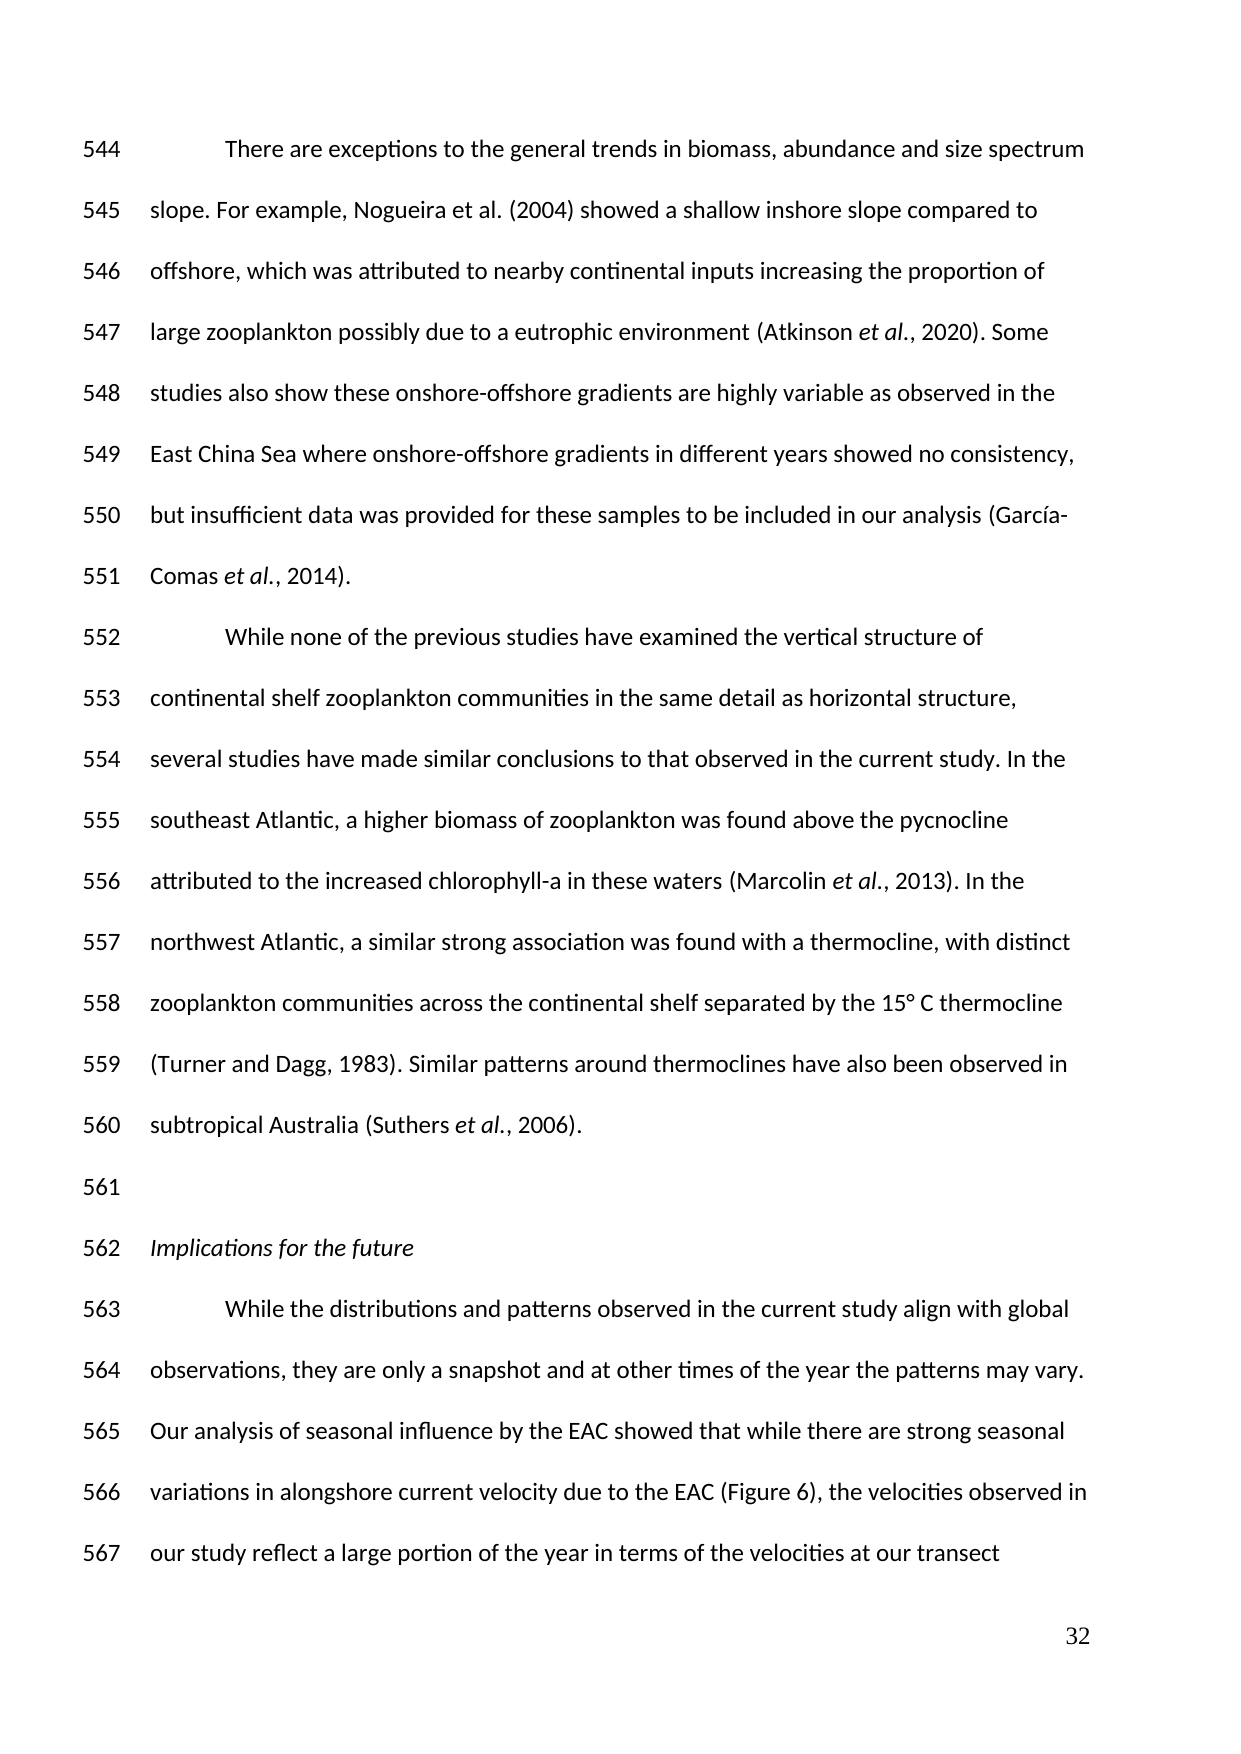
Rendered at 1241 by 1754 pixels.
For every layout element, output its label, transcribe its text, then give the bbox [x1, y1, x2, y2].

text There are exceptions to the general trends in biomass, abundance and size spectrum slope. For example, Nogueira et al. (2004) showed a shallow inshore slope compared to offshore, which was attributed to nearby continental inputs increasing the proportion of large zooplankton possibly due to a eutrophic environment (Atkinson et al., 2020). Some studies also show these onshore-offshore gradients are highly variable as observed in the East China Sea where onshore-offshore gradients in different years showed no consistency, but insufficient data was provided for these samples to be included in our analysis (García-Comas et al., 2014). [150, 133, 1090, 591]
text Implications for the future [150, 1232, 1090, 1262]
text While none of the previous studies have examined the vertical structure of continental shelf zooplankton communities in the same detail as horizontal structure, several studies have made similar conclusions to that observed in the current study. In the southeast Atlantic, a higher biomass of zooplankton was found above the pycnocline attributed to the increased chlorophyll-a in these waters (Marcolin et al., 2013). In the northwest Atlantic, a similar strong association was found with a thermocline, with distinct zooplankton communities across the continental shelf separated by the 15° C thermocline (Turner and Dagg, 1983). Similar patterns around thermoclines have also been observed in subtropical Australia (Suthers et al., 2006). [150, 621, 1090, 1140]
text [150, 1293, 1090, 1567]
